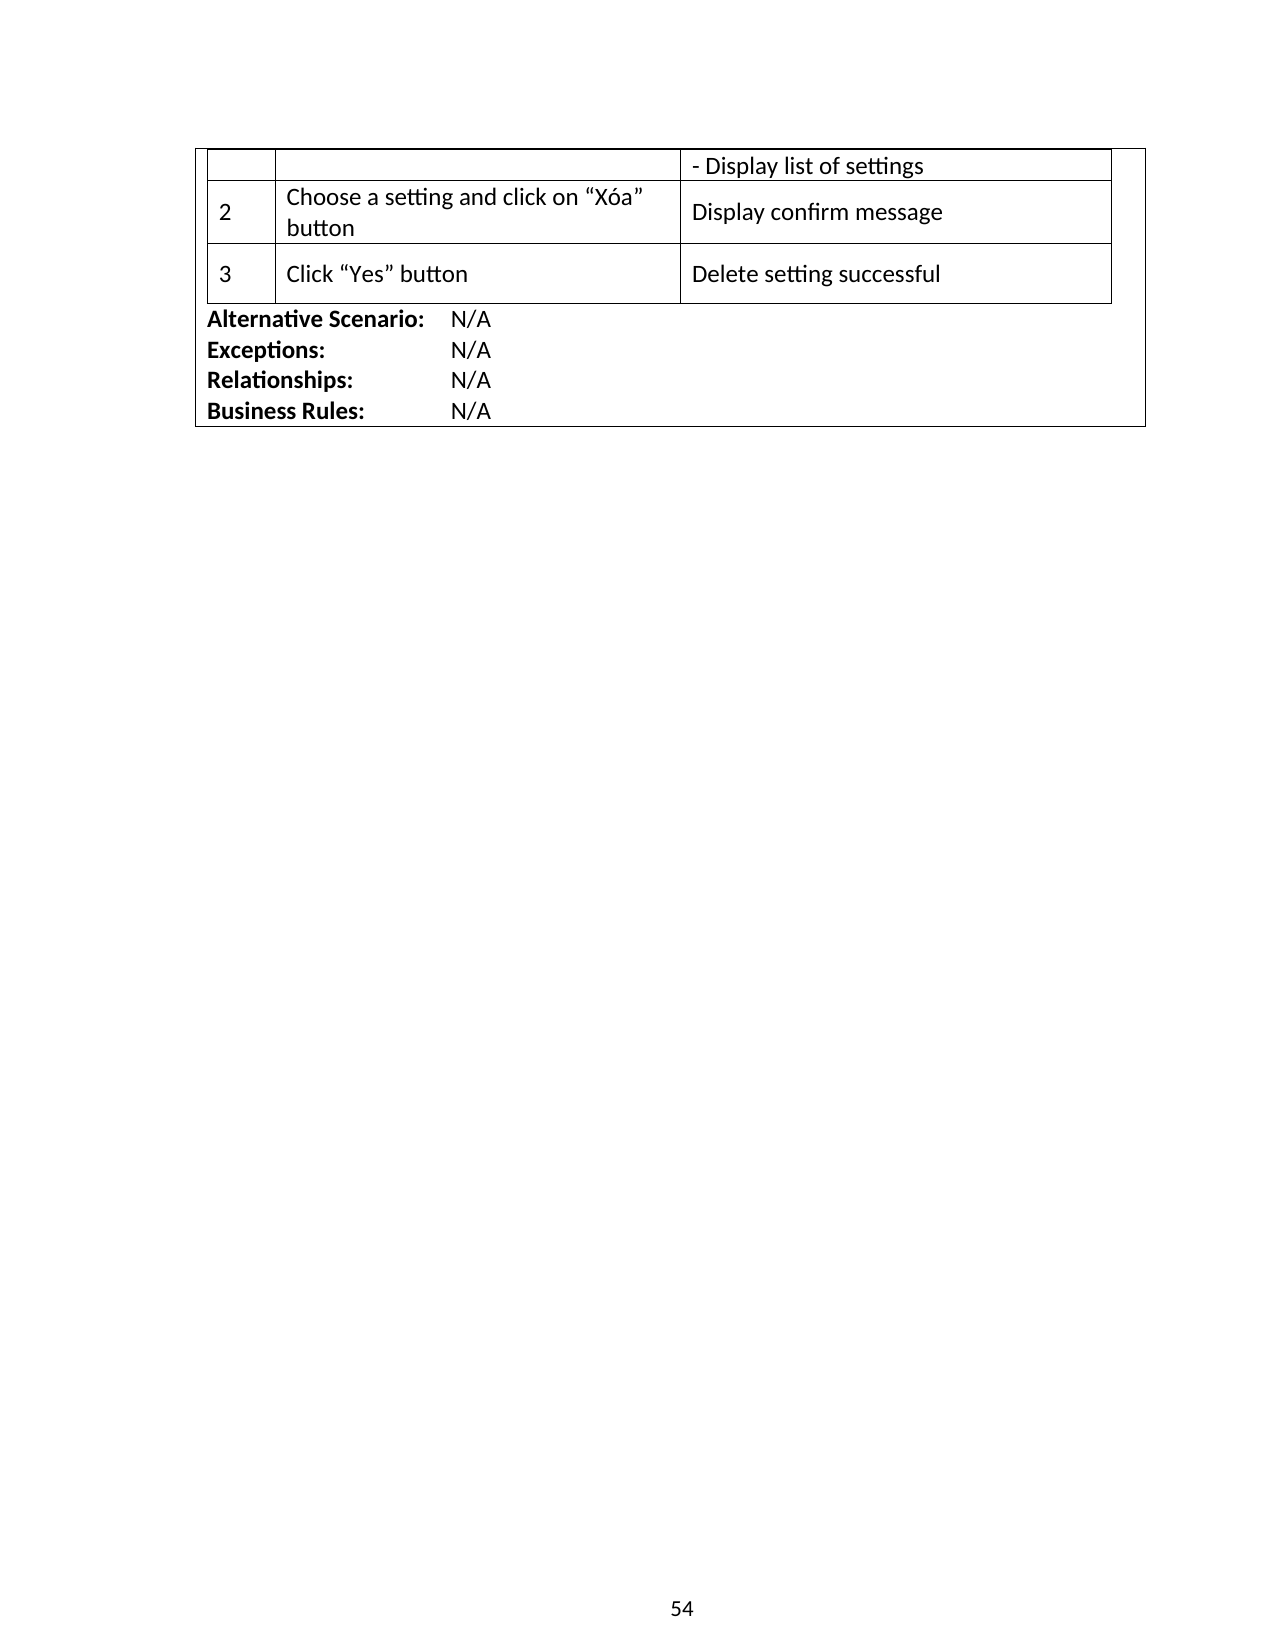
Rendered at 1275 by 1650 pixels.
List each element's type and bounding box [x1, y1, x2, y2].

table_cell [196, 149, 1145, 426]
